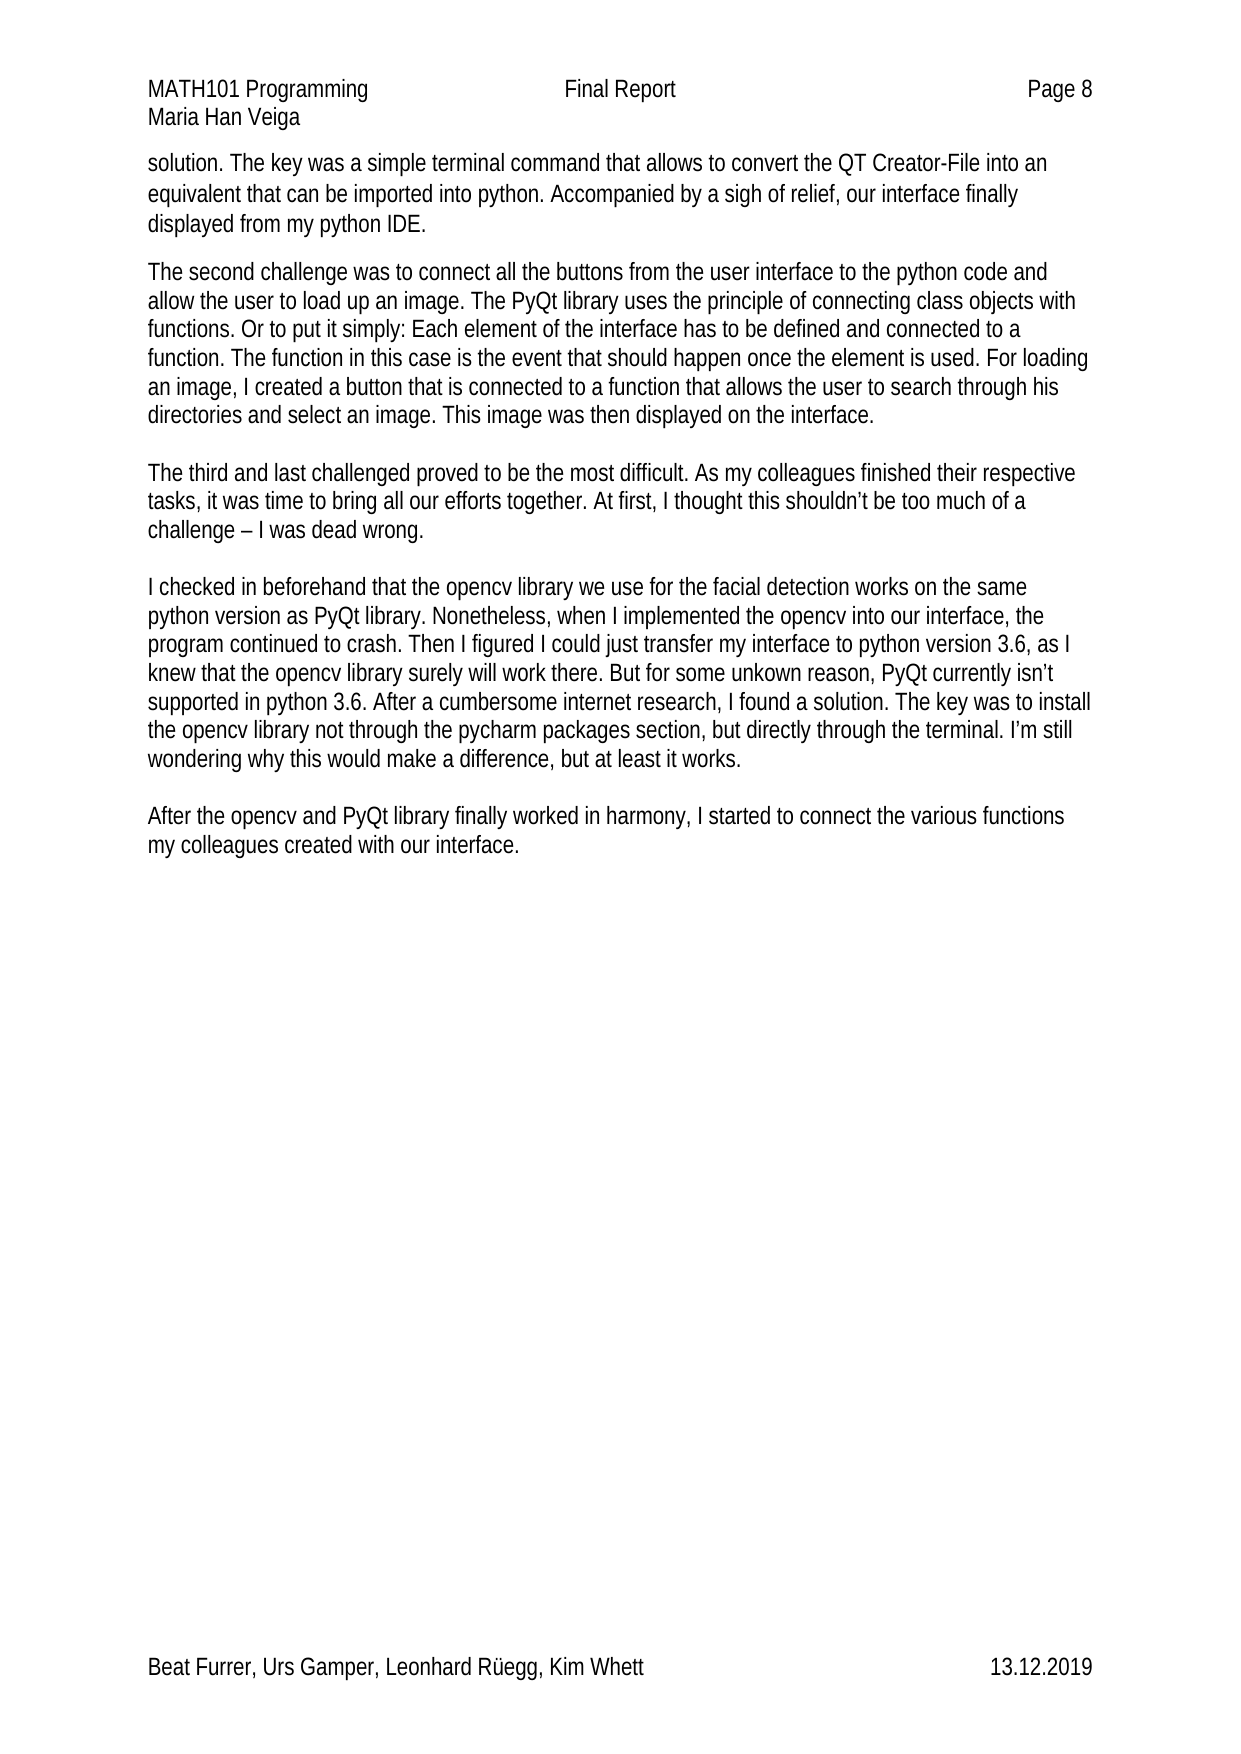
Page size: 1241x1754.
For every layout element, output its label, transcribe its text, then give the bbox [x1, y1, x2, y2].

text The third and last challenged proved to be the most difficult. As my colleagues finished their respective tasks, it was time to bring all our efforts together. At first, I thought this shouldn’t be too much of a challenge – I was dead wrong. [148, 458, 1093, 543]
text The second challenge was to connect all the buttons from the user interface to the python code and allow the user to load up an image. The PyQt library uses the principle of connecting class objects with functions. Or to put it simply: Each element of the interface has to be defined and connected to a function. The function in this case is the event that should happen once the element is used. For loading an image, I created a button that is connected to a function that allows the user to search through his directories and select an image. This image was then displayed on the interface. [148, 257, 1093, 429]
text After the opencv and PyQt library finally worked in harmony, I started to connect the various functions my colleagues created with our interface. [148, 801, 1093, 859]
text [148, 148, 1093, 238]
text I checked in beforehand that the opencv library we use for the facial detection works on the same python version as PyQt library. Nonetheless, when I implemented the opencv into our interface, the program continued to crash. Then I figured I could just transfer my interface to python version 3.6, as I knew that the opencv library surely will work there. But for some unkown reason, PyQt currently isn’t supported in python 3.6. After a cumbersome internet research, I found a solution. The key was to install the opencv library not through the pycharm packages section, but directly through the terminal. I’m still wondering why this would make a difference, but at least it works. [148, 572, 1093, 773]
